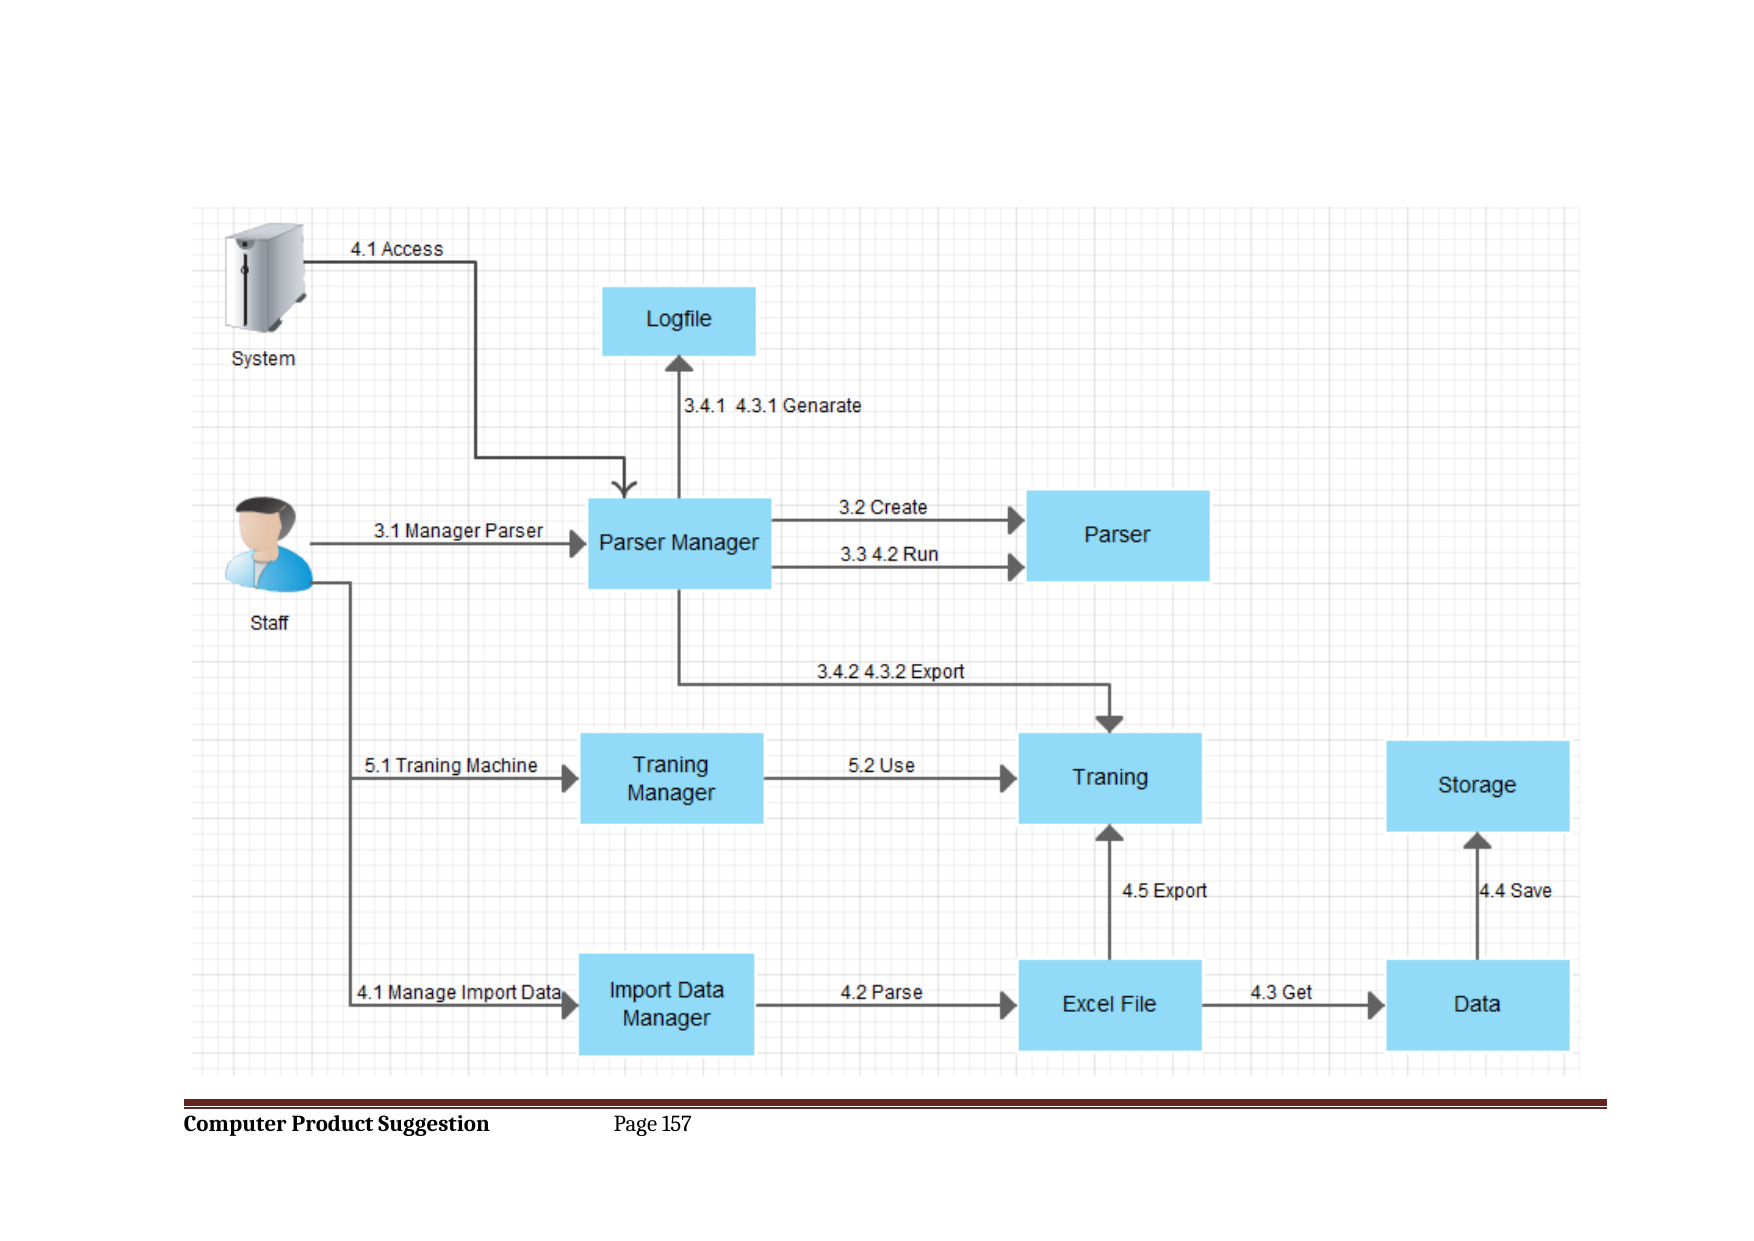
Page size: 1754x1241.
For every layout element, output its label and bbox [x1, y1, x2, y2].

picture [191, 207, 1581, 1076]
